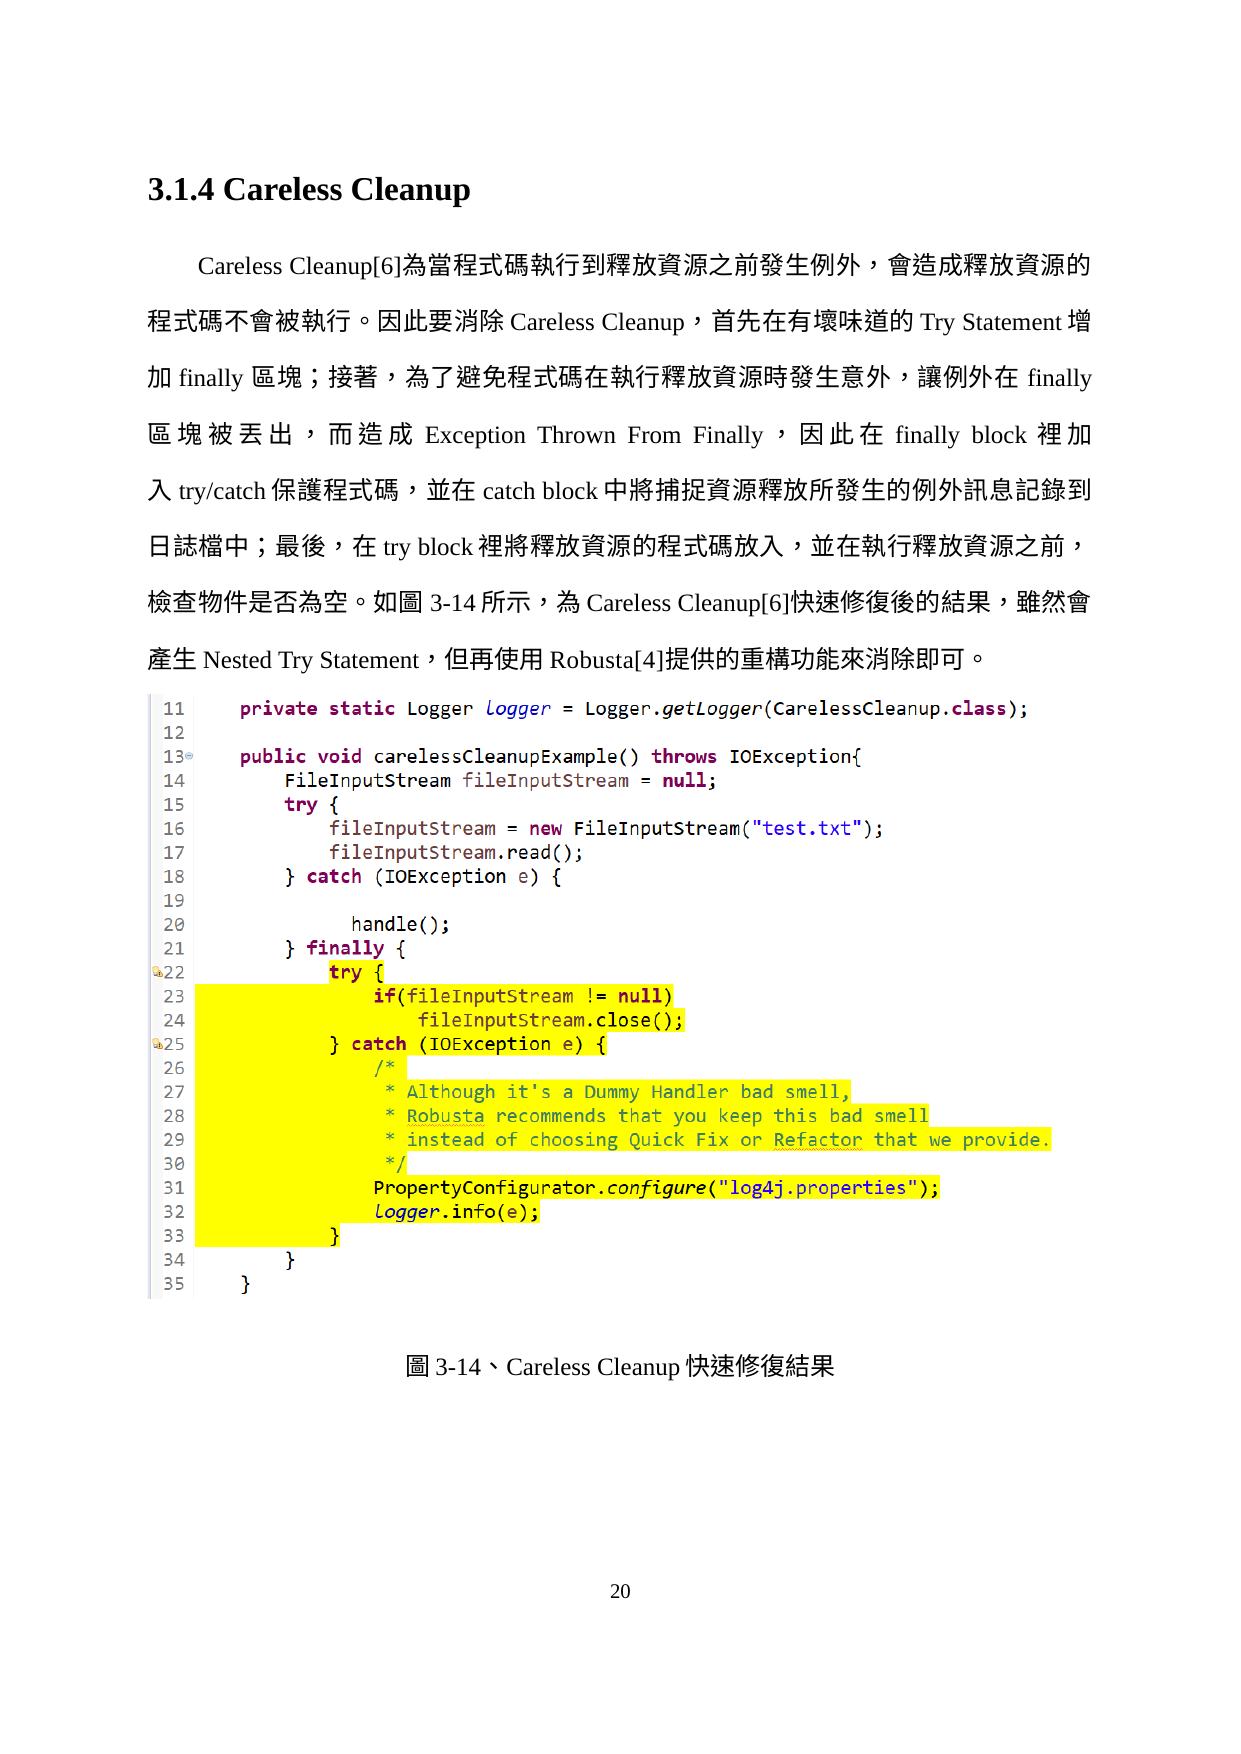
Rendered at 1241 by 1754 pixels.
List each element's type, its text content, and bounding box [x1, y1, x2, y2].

subtitle 3.1.4 Careless Cleanup [148, 151, 1092, 226]
picture [147, 694, 1093, 1299]
text 圖3-14、Careless Cleanup快速修復結果 [148, 1346, 1092, 1383]
text Careless Cleanup[6]為當程式碼執行到釋放資源之前發生例外，會造成釋放資源的程式碼不會被執行。因此要消除Careless Cleanup，首先在有壞味道的Try Statement增加finally 區塊；接著，為了避免程式碼在執行釋放資源時發生意外，讓例外在finally區塊被丟出，而造成Exception Thrown From Finally，因此在finally block裡加入try/catch保護程式碼，並在catch block中將捕捉資源釋放所發生的例外訊息記錄到日誌檔中；最後，在try block裡將釋放資源的程式碼放入，並在執行釋放資源之前，檢查物件是否為空。如圖3-14所示，為Careless Cleanup[6]快速修復後的結果，雖然會產生Nested Try Statement，但再使用Robusta[4]提供的重構功能來消除即可。 [148, 245, 1092, 676]
